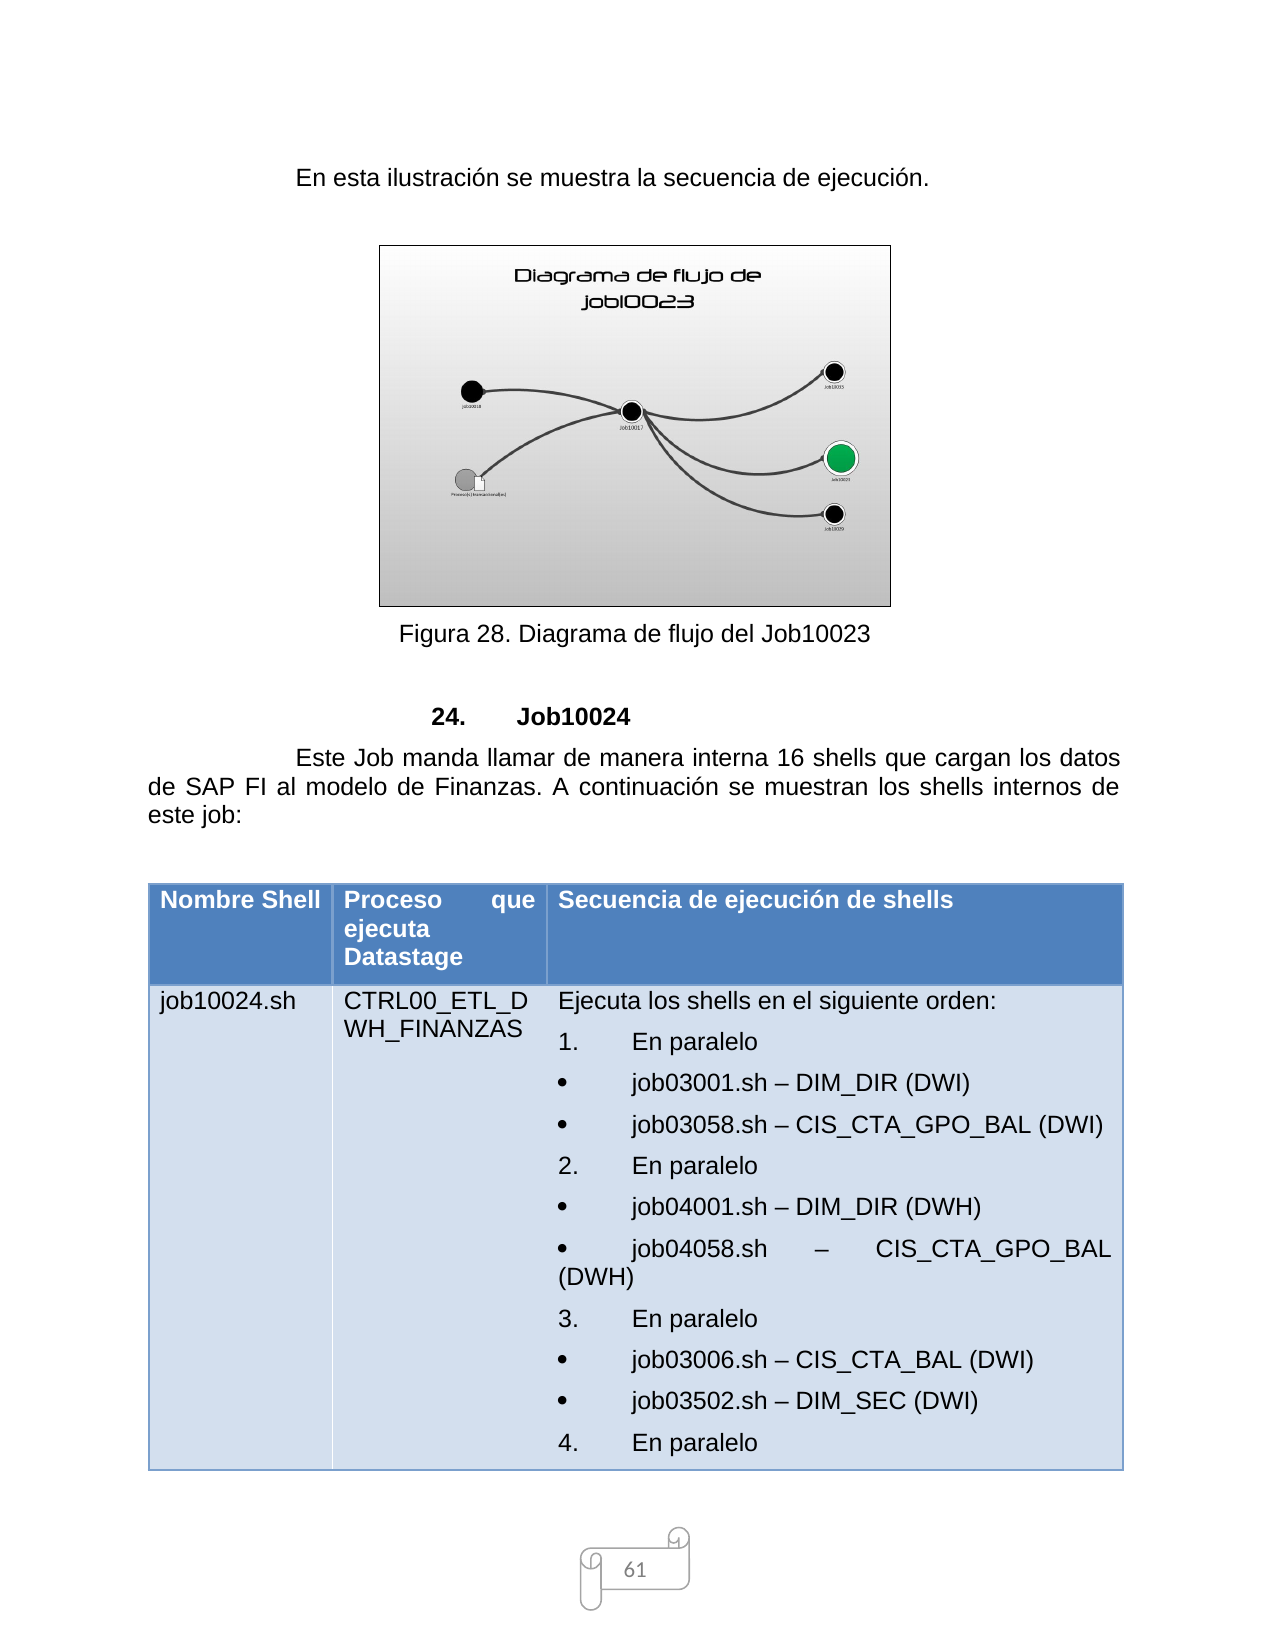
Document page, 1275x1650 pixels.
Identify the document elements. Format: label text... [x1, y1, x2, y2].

text Este Job manda llamar de manera interna 16 shells que cargan los datos de SAP FI al modelo de Finanzas. A continuación se muestran los shells internos de este job: [148, 743, 1122, 829]
subtitle Job10024 [283, 702, 1122, 730]
table_header Proceso que ejecuta Datastage [334, 885, 546, 984]
table_header Secuencia de ejecución de shells [548, 885, 1122, 984]
table_cell job10024.sh [150, 986, 332, 1469]
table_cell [547, 986, 1122, 1469]
picture [380, 246, 890, 606]
text En esta ilustración se muestra la secuencia de ejecución. [148, 162, 1122, 191]
table_header Nombre Shell [150, 885, 331, 984]
table_cell CTRL00_ETL_DWH_FINANZAS [333, 986, 547, 1469]
text Figura 28. Diagrama de flujo del Job10023 [148, 619, 1122, 648]
